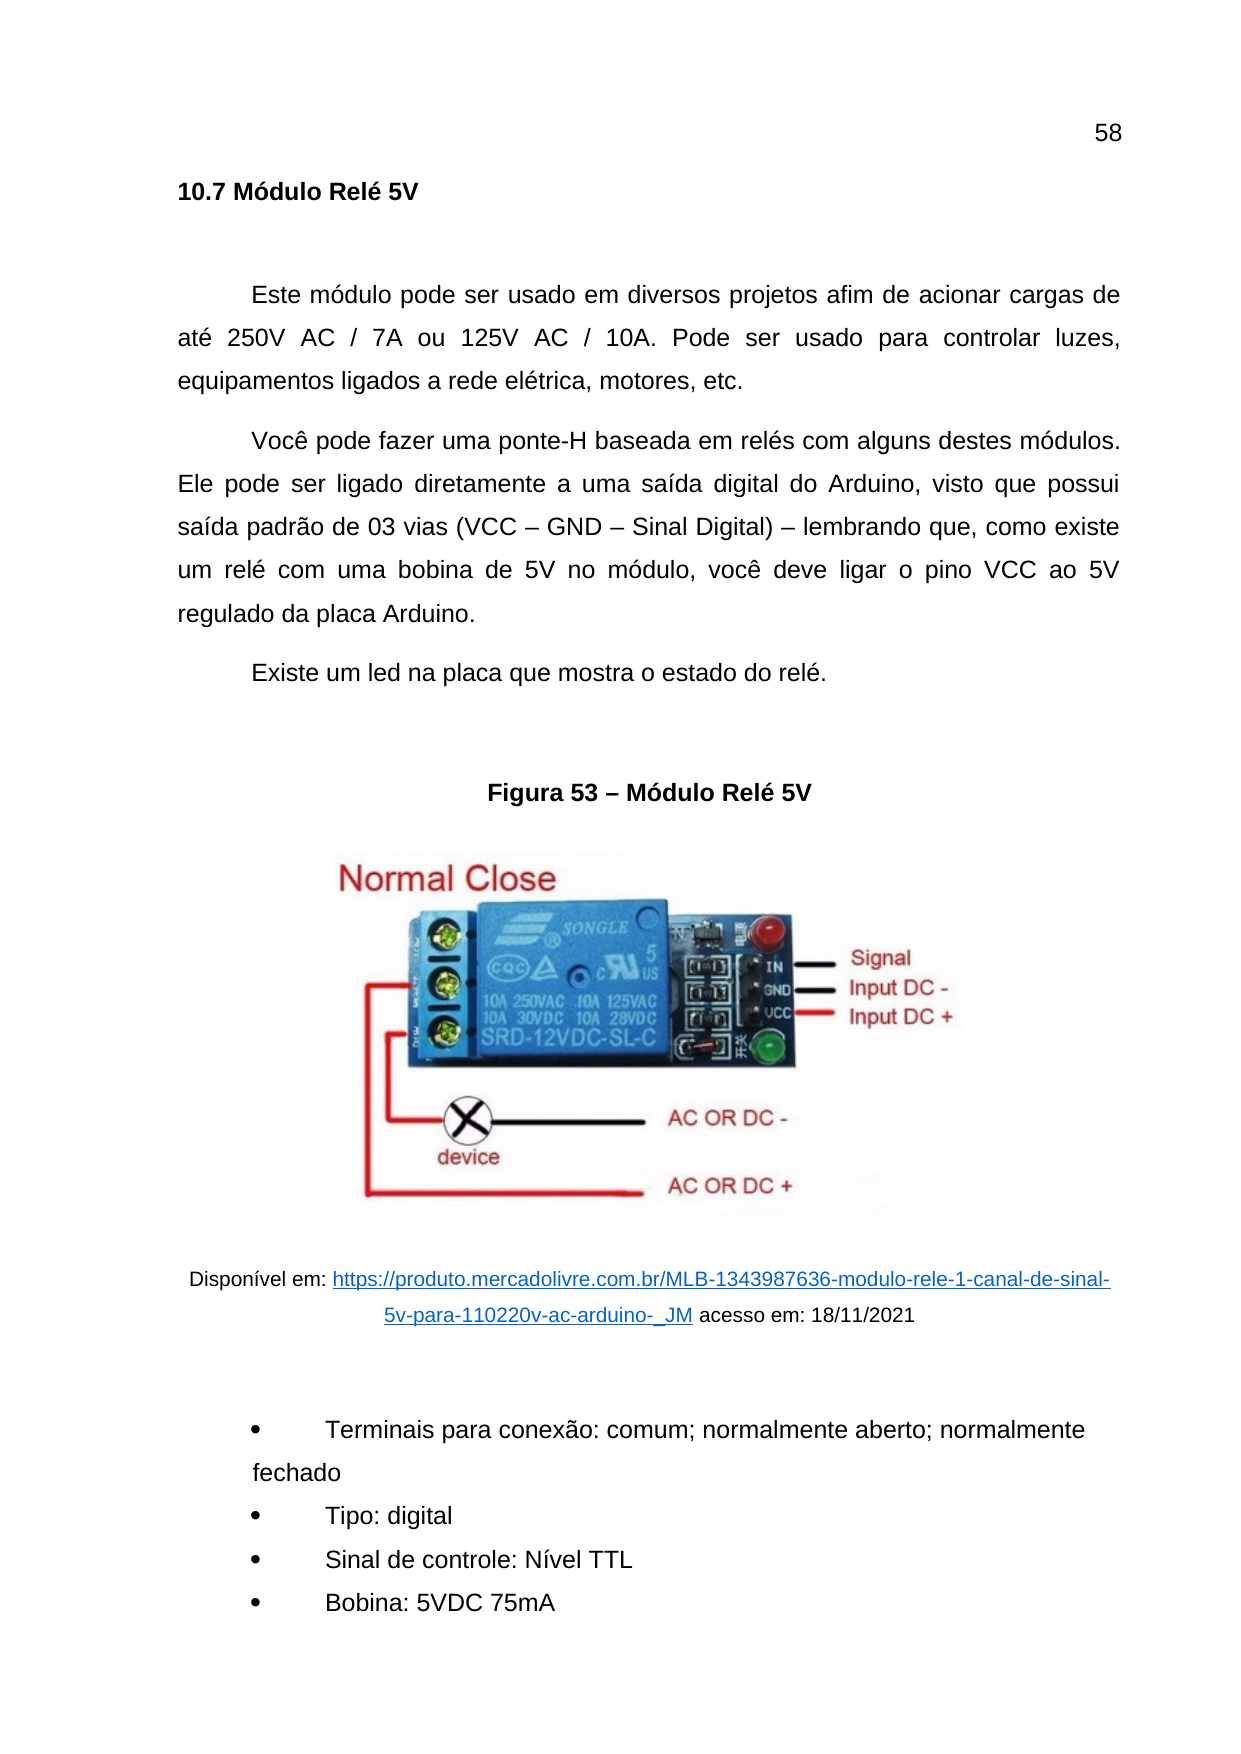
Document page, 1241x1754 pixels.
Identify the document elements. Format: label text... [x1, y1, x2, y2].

text Existe um led na placa que mostra o estado do relé. [177, 658, 1122, 687]
picture [304, 837, 995, 1236]
list Terminais para conexão: comum; normalmente aberto; normalmente fechado [251, 1415, 1122, 1487]
text Você pode fazer uma ponte-H baseada em relés com alguns destes módulos. Ele pode ser ligado diretamente a uma saída digital do Arduino, visto que possui saída padrão de 03 vias (VCC – GND – Sinal Digital) – lembrando que, como existe um relé com uma bobina de 5V no módulo, você deve ligar o pino VCC ao 5V regulado da placa Arduino. [177, 426, 1122, 627]
text Este módulo pode ser usado em diversos projetos afim de acionar cargas de até 250V AC / 7A ou 125V AC / 10A. Pode ser usado para controlar luzes, equipamentos ligados a rede elétrica, motores, etc. [177, 280, 1122, 395]
list Sinal de controle: Nível TTL [251, 1544, 1122, 1573]
list Bobina: 5VDC 75mA [251, 1588, 1122, 1617]
list Tipo: digital [251, 1501, 1122, 1530]
text Disponível em: https://produto.mercadolivre.com.br/MLB-1343987636-modulo-rele-1-canal-de-sinal-5v-para-110220v-ac-arduino-_JM acesso em: 18/11/2021 [177, 1267, 1122, 1327]
subtitle 10.7 Módulo Relé 5V [177, 177, 1122, 206]
text Figura 53 – Módulo Relé 5V [177, 778, 1122, 807]
